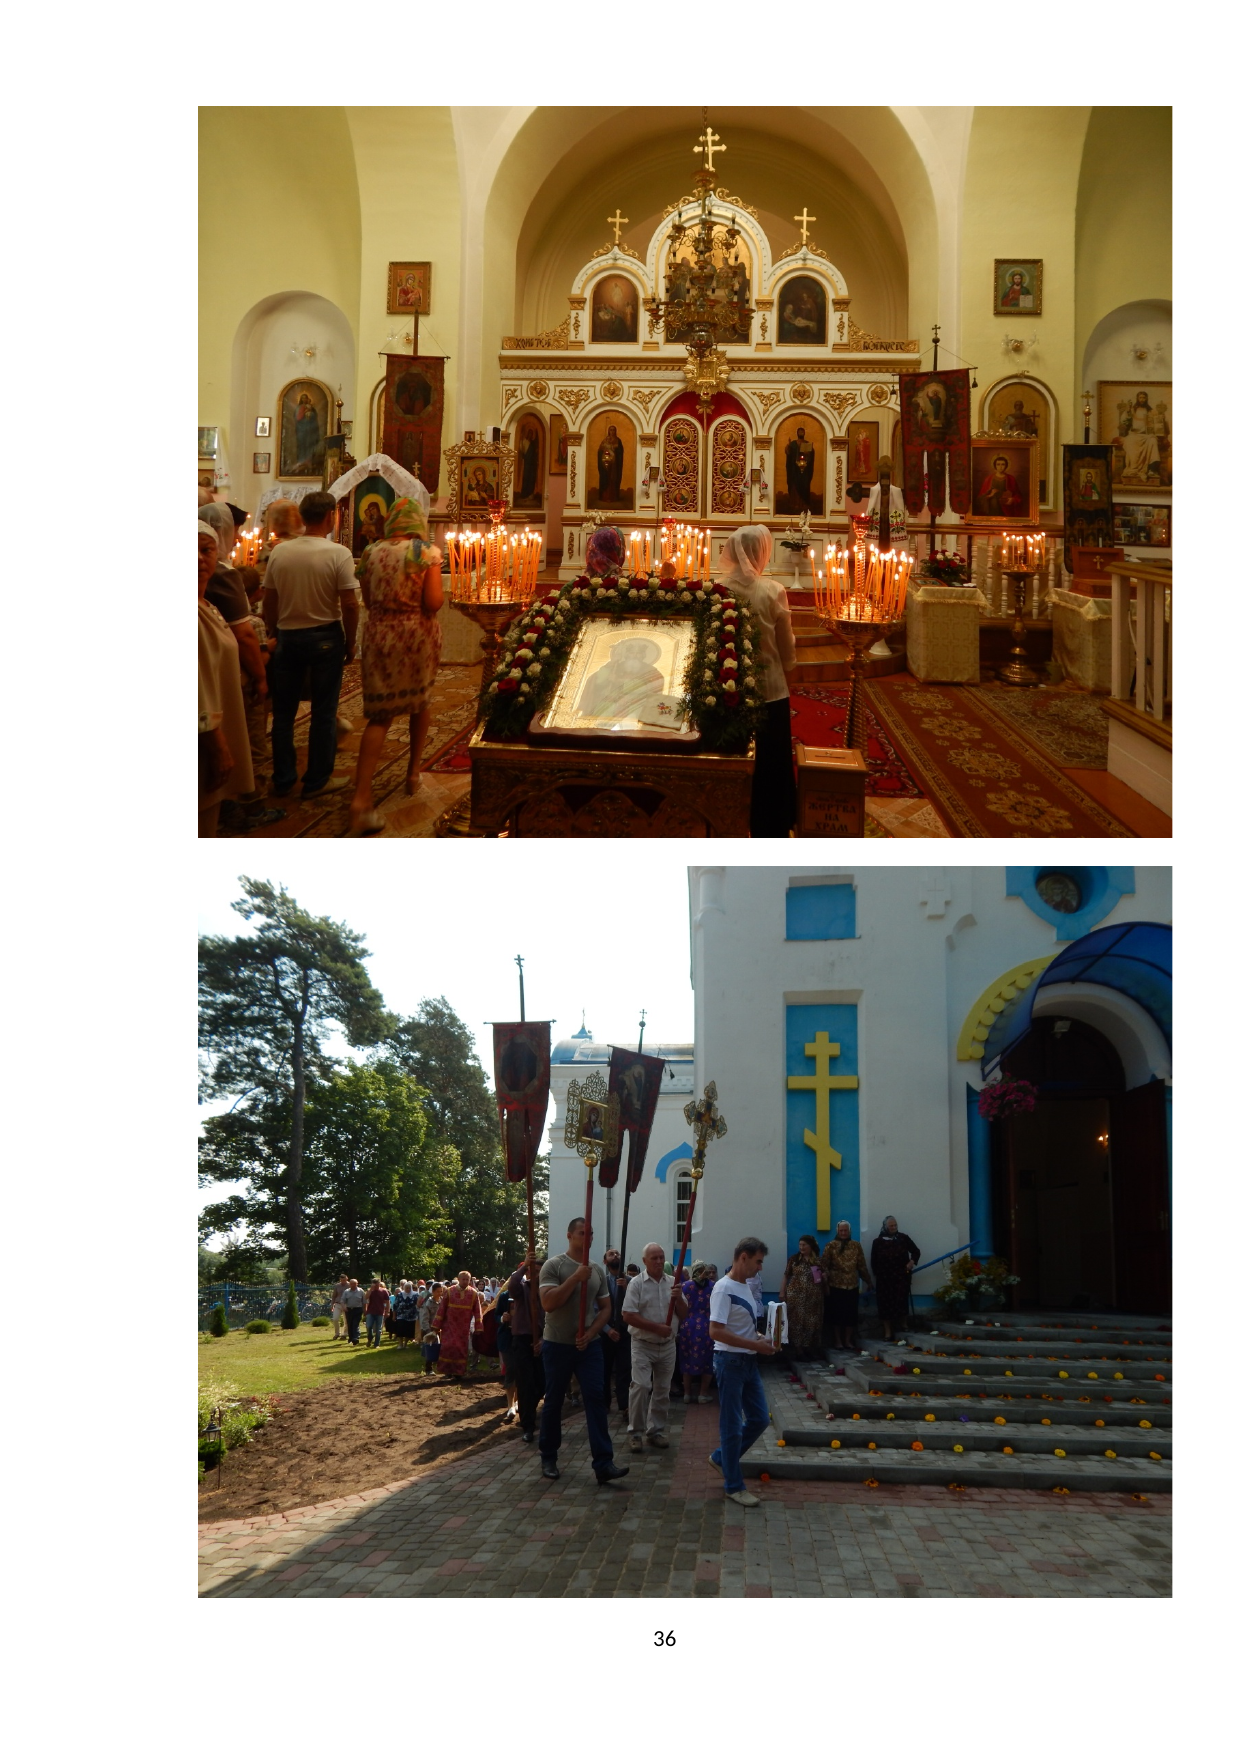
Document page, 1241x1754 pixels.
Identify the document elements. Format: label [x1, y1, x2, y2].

picture [198, 106, 1173, 838]
picture [198, 866, 1173, 1598]
